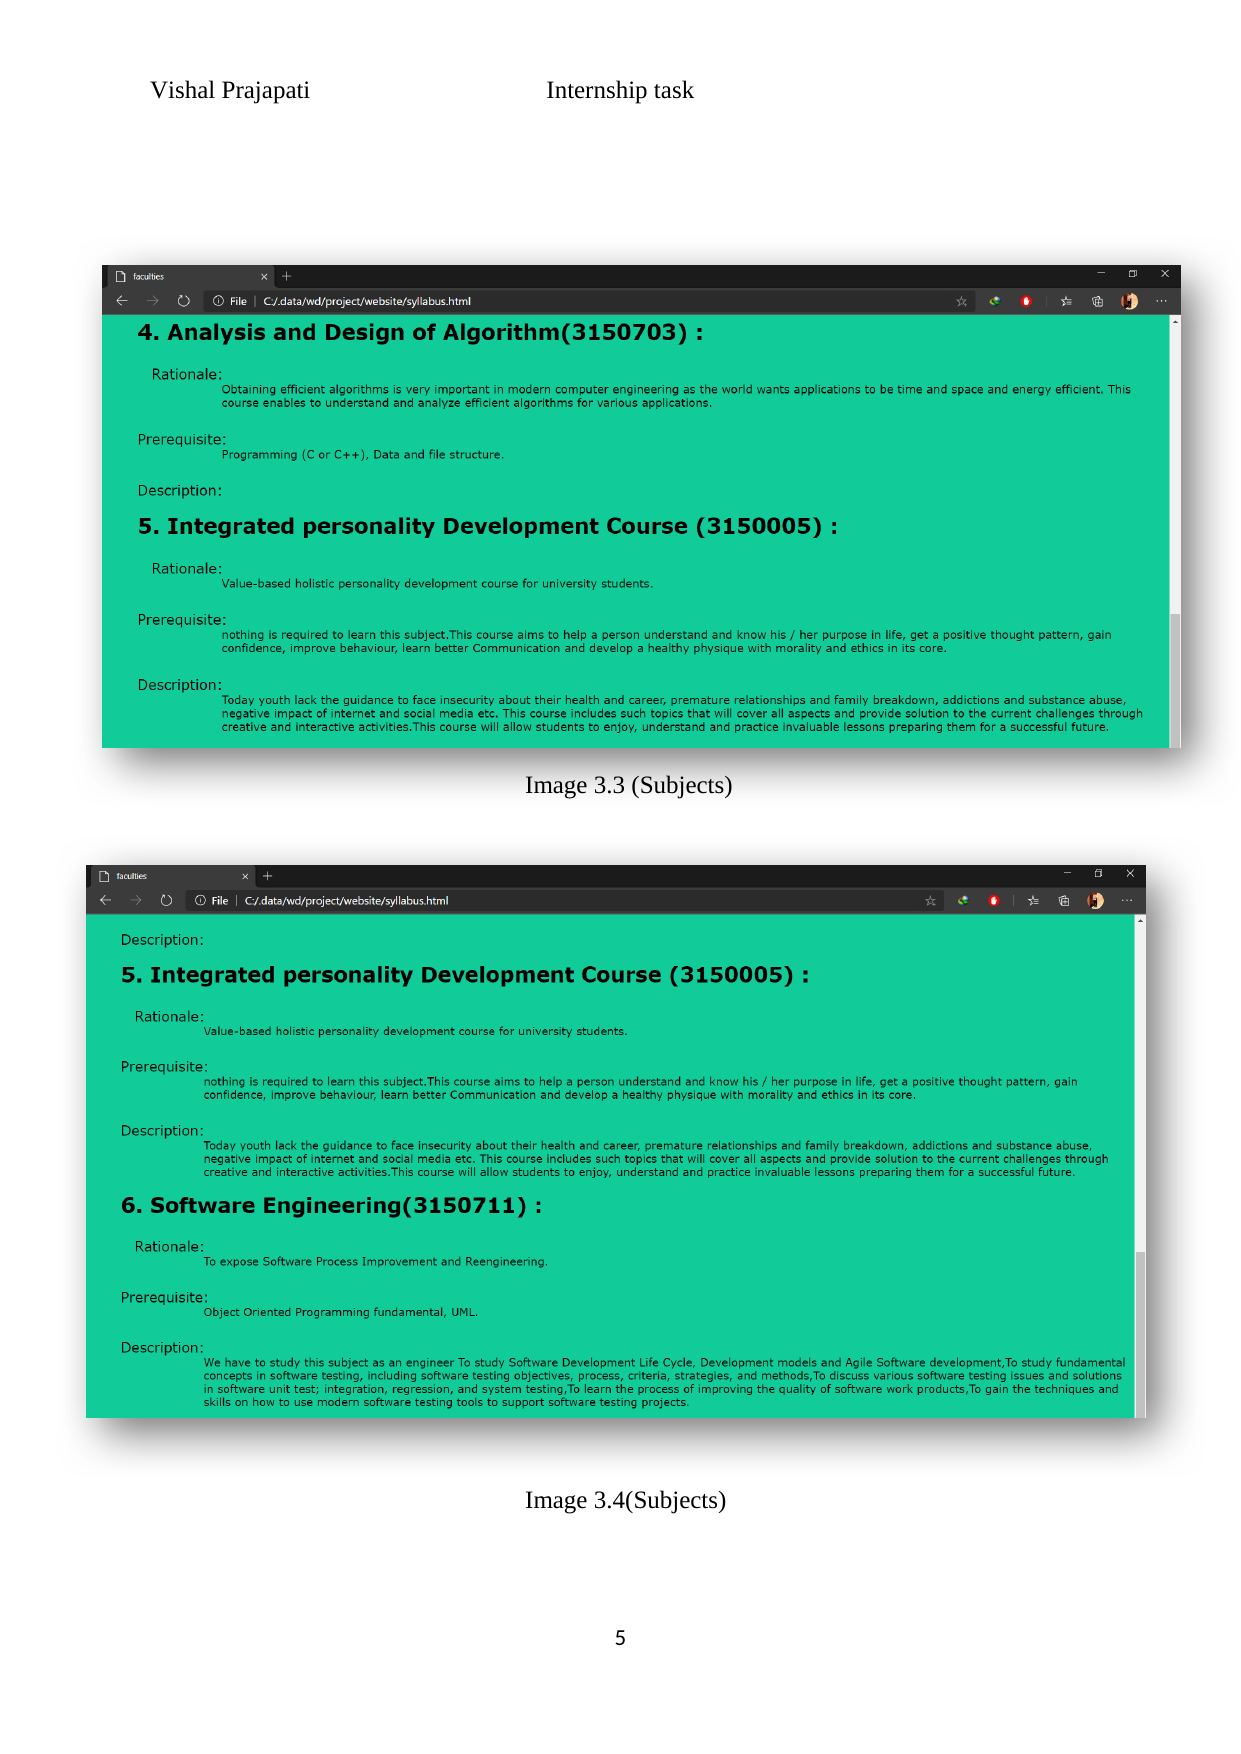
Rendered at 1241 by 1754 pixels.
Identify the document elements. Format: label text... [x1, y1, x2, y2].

text Image 3.4(Subjects) [150, 1485, 1090, 1514]
picture [86, 865, 1146, 1418]
picture [102, 265, 1181, 748]
text Image 3.3 (Subjects) [150, 770, 1090, 799]
